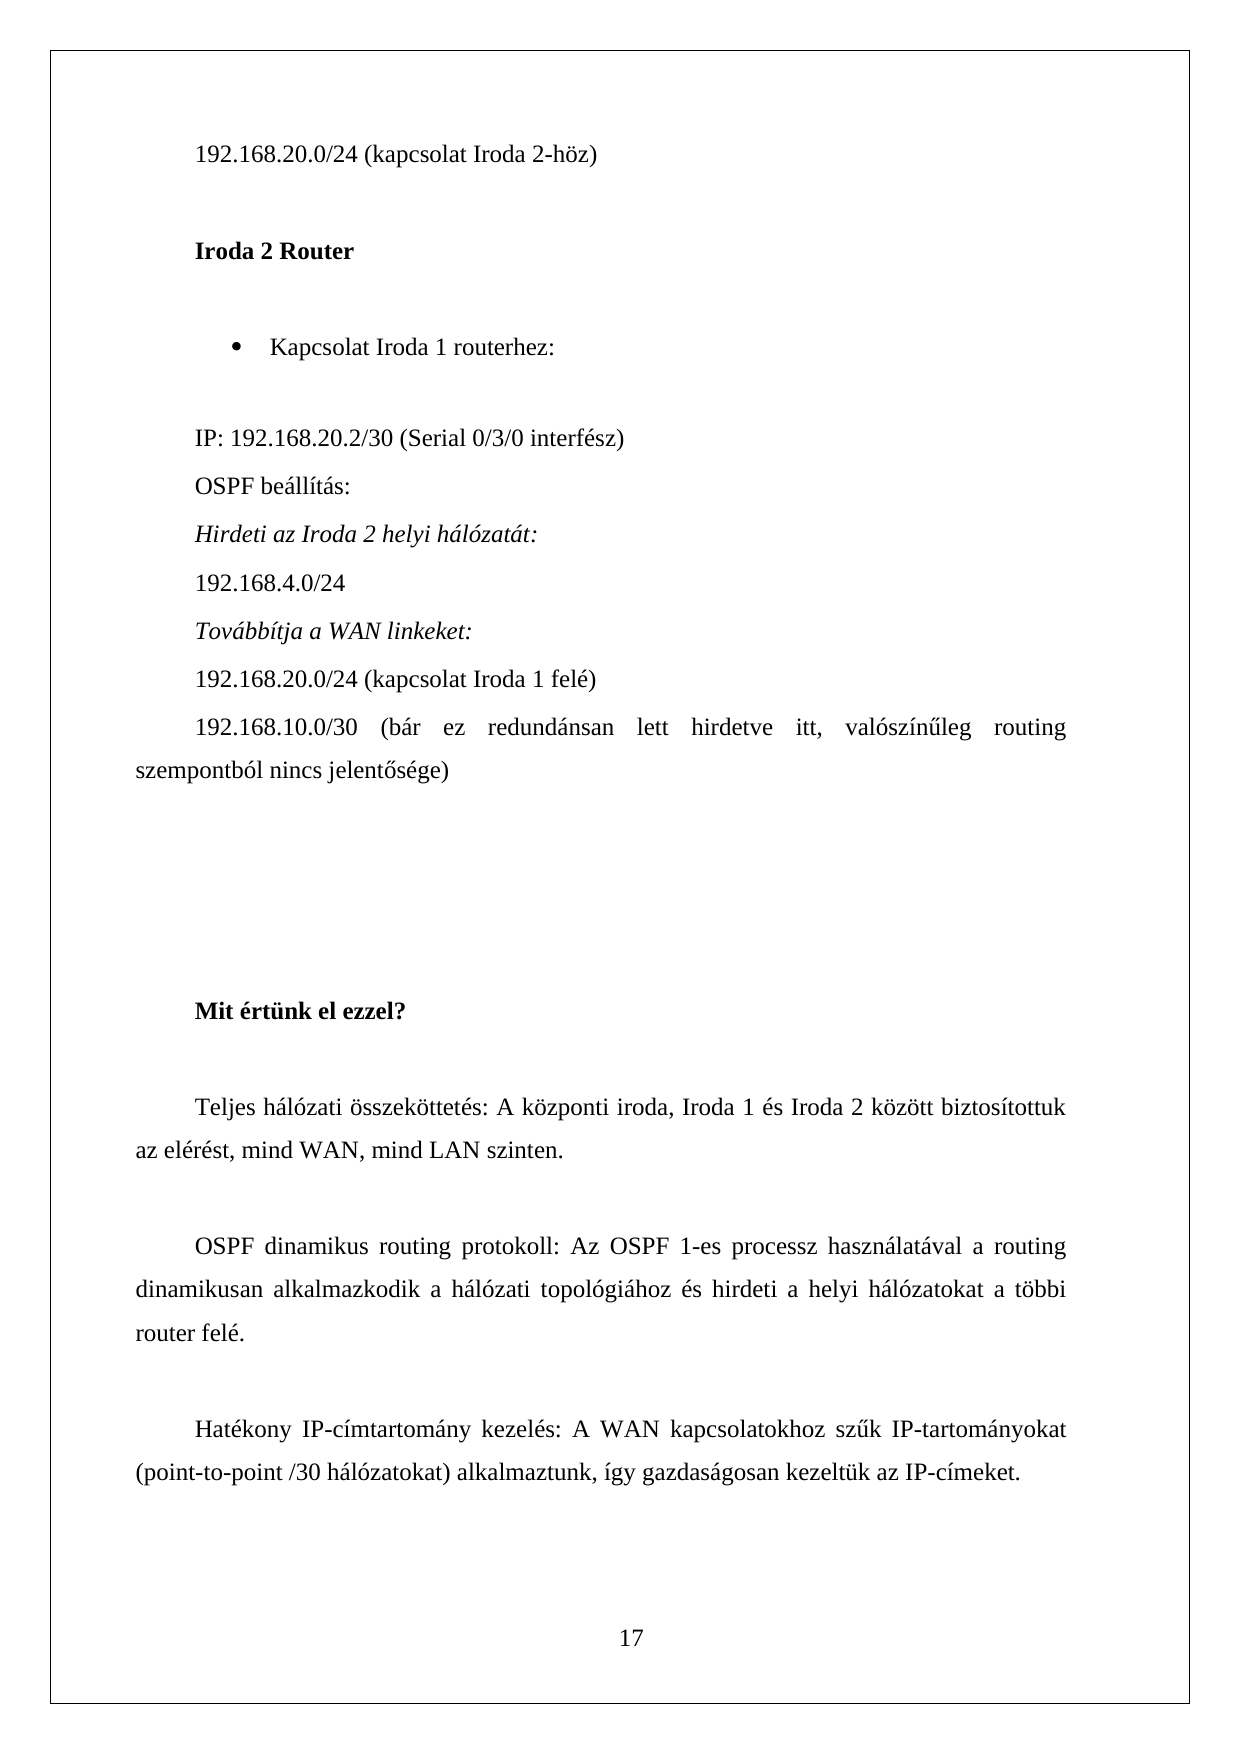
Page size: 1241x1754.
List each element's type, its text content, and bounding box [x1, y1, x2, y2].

text 192.168.20.0/24 (kapcsolat Iroda 1 felé) [135, 664, 1067, 693]
text Mit értünk el ezzel? [135, 996, 1067, 1024]
text 192.168.4.0/24 [135, 568, 1067, 596]
text OSPF dinamikus routing protokoll: Az OSPF 1-es processz használatával a routing dinamikusan alkalmazkodik a hálózati topológiához és hirdeti a helyi hálózatokat a többi router felé. [135, 1231, 1067, 1346]
text OSPF beállítás: [135, 471, 1067, 500]
text Teljes hálózati összeköttetés: A központi iroda, Iroda 1 és Iroda 2 között biztosítottuk az elérést, mind WAN, mind LAN szinten. [135, 1092, 1067, 1164]
text Hatékony IP-címtartomány kezelés: A WAN kapcsolatokhoz szűk IP-tartományokat (point-to-point /30 hálózatokat) alkalmaztunk, így gazdaságosan kezeltük az IP-címeket. [135, 1414, 1067, 1486]
list Kapcsolat Iroda 1 routerhez: [232, 332, 1067, 361]
text 192.168.10.0/30 (bár ez redundánsan lett hirdetve itt, valószínűleg routing szempontból nincs jelentősége) [135, 712, 1067, 784]
text Iroda 2 Router [135, 236, 1067, 264]
text Hirdeti az Iroda 2 helyi hálózatát: [135, 519, 1067, 548]
text IP: 192.168.20.2/30 (Serial 0/3/0 interfész) [135, 423, 1067, 452]
text 192.168.20.0/24 (kapcsolat Iroda 2-höz) [135, 139, 1067, 168]
text Továbbítja a WAN linkeket: [135, 616, 1067, 644]
